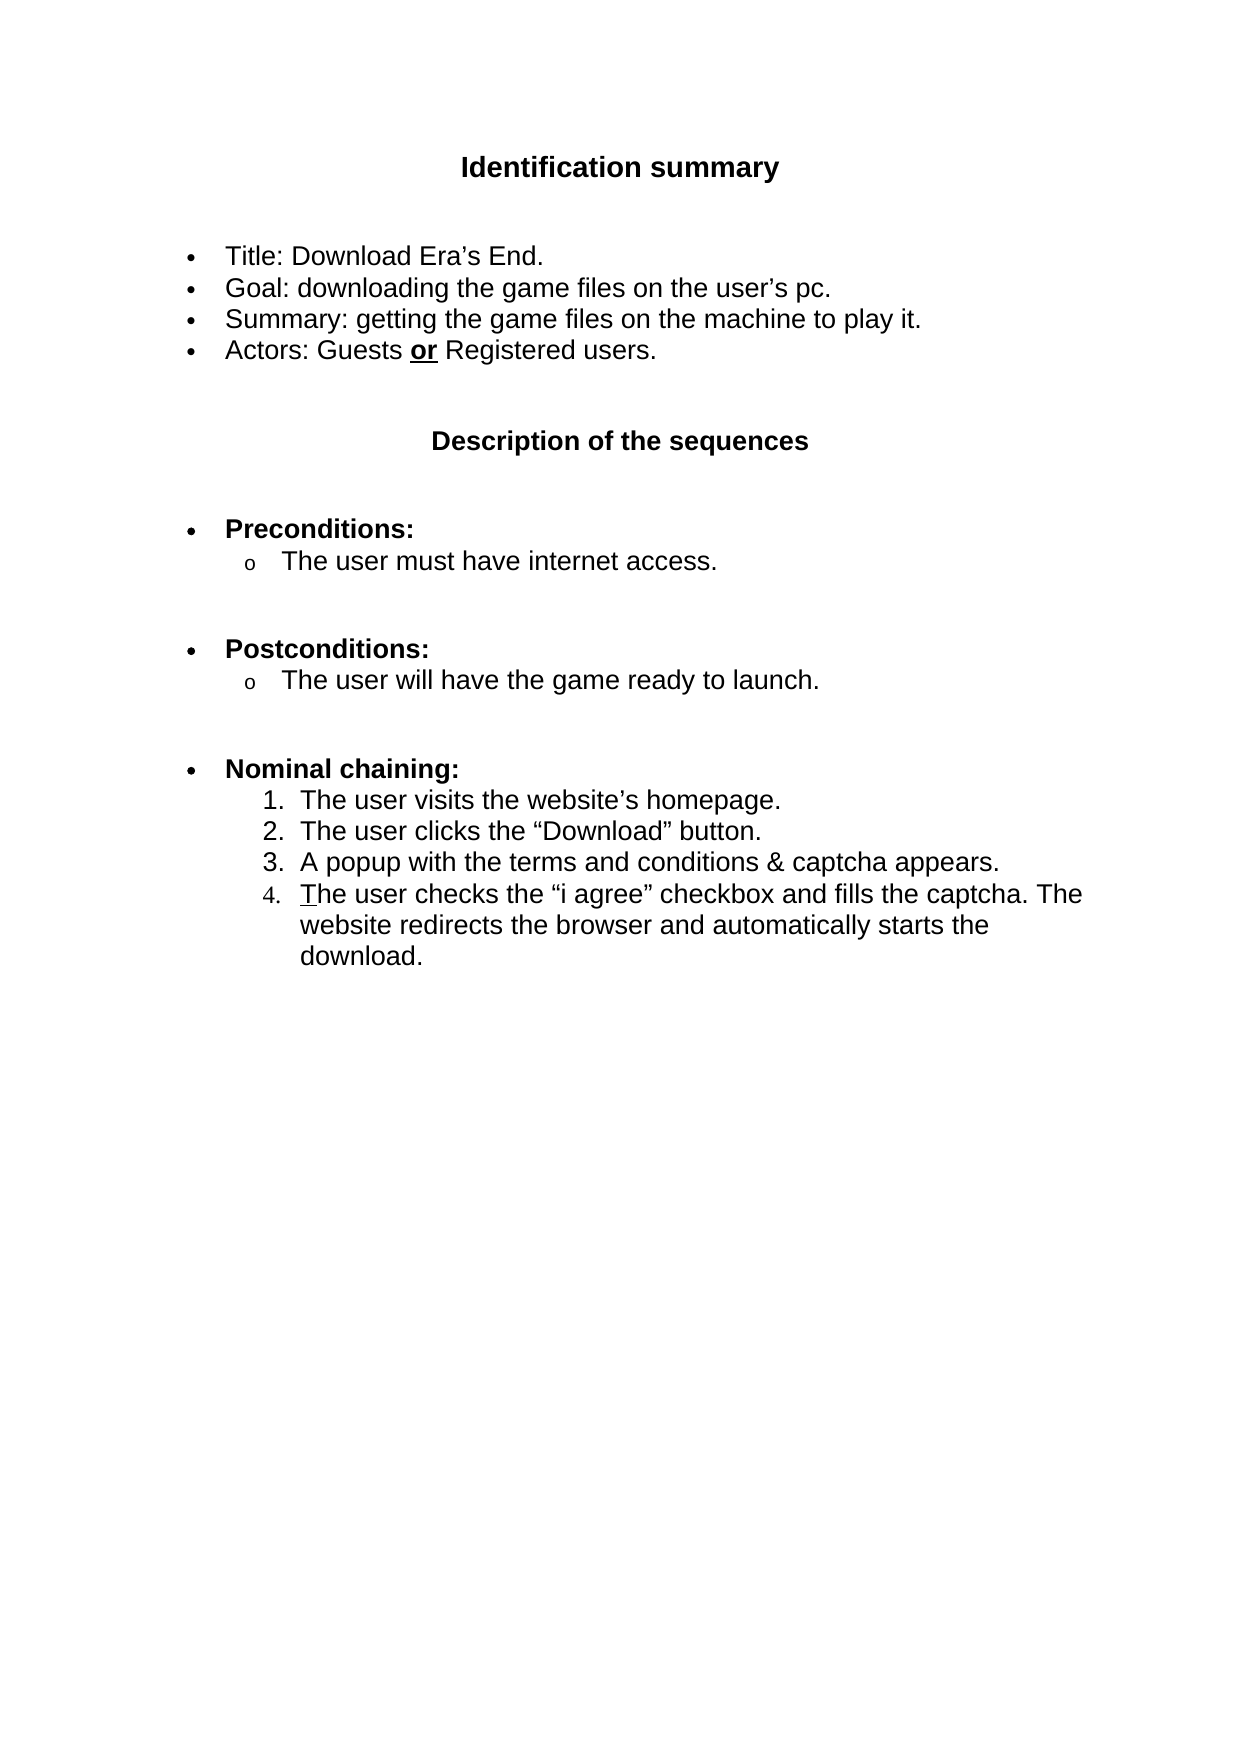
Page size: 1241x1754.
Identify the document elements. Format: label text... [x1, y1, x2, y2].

list A popup with the terms and conditions & captcha appears. [262, 846, 1090, 878]
list Goal: downloading the game files on the user’s pc. [187, 272, 1090, 303]
list The user must have internet access. [244, 544, 1090, 576]
list Nominal chaining: [187, 753, 1090, 784]
list The user checks the “i agree” checkbox and fills the captcha. The website redirects the browser and automatically starts the download. [262, 878, 1090, 971]
text Description of the sequences [150, 425, 1090, 457]
list Summary: getting the game files on the machine to play it. [187, 303, 1090, 334]
text Identification summary [150, 150, 1090, 183]
list The user will have the game ready to launch. [244, 664, 1090, 696]
list Preconditions: [187, 513, 1090, 544]
list Postconditions: [187, 633, 1090, 664]
list Actors: Guests or Registered users. [187, 334, 1090, 365]
list The user visits the website’s homepage. [262, 784, 1090, 815]
list The user clicks the “Download” button. [262, 815, 1090, 846]
list Title: Download Era’s End. [187, 240, 1090, 272]
